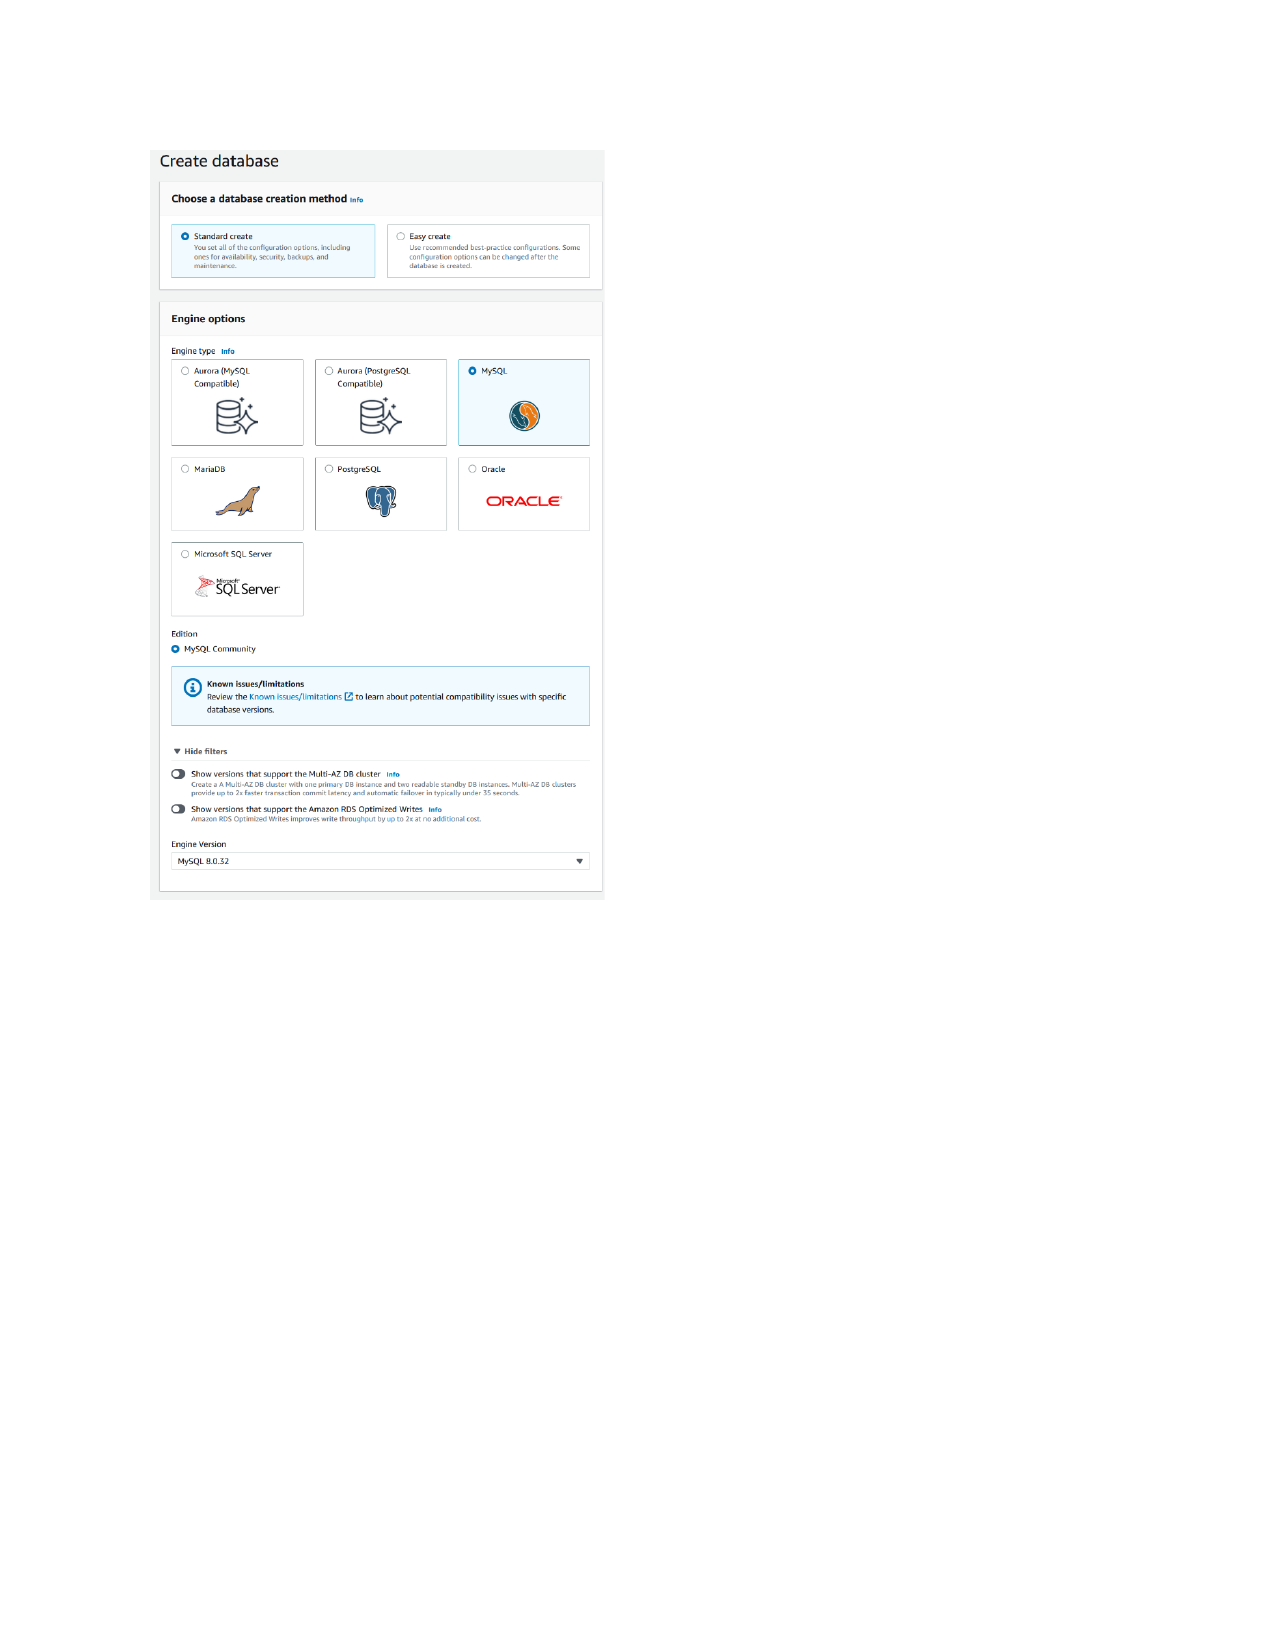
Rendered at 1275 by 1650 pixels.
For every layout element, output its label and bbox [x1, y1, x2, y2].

picture [150, 150, 605, 900]
